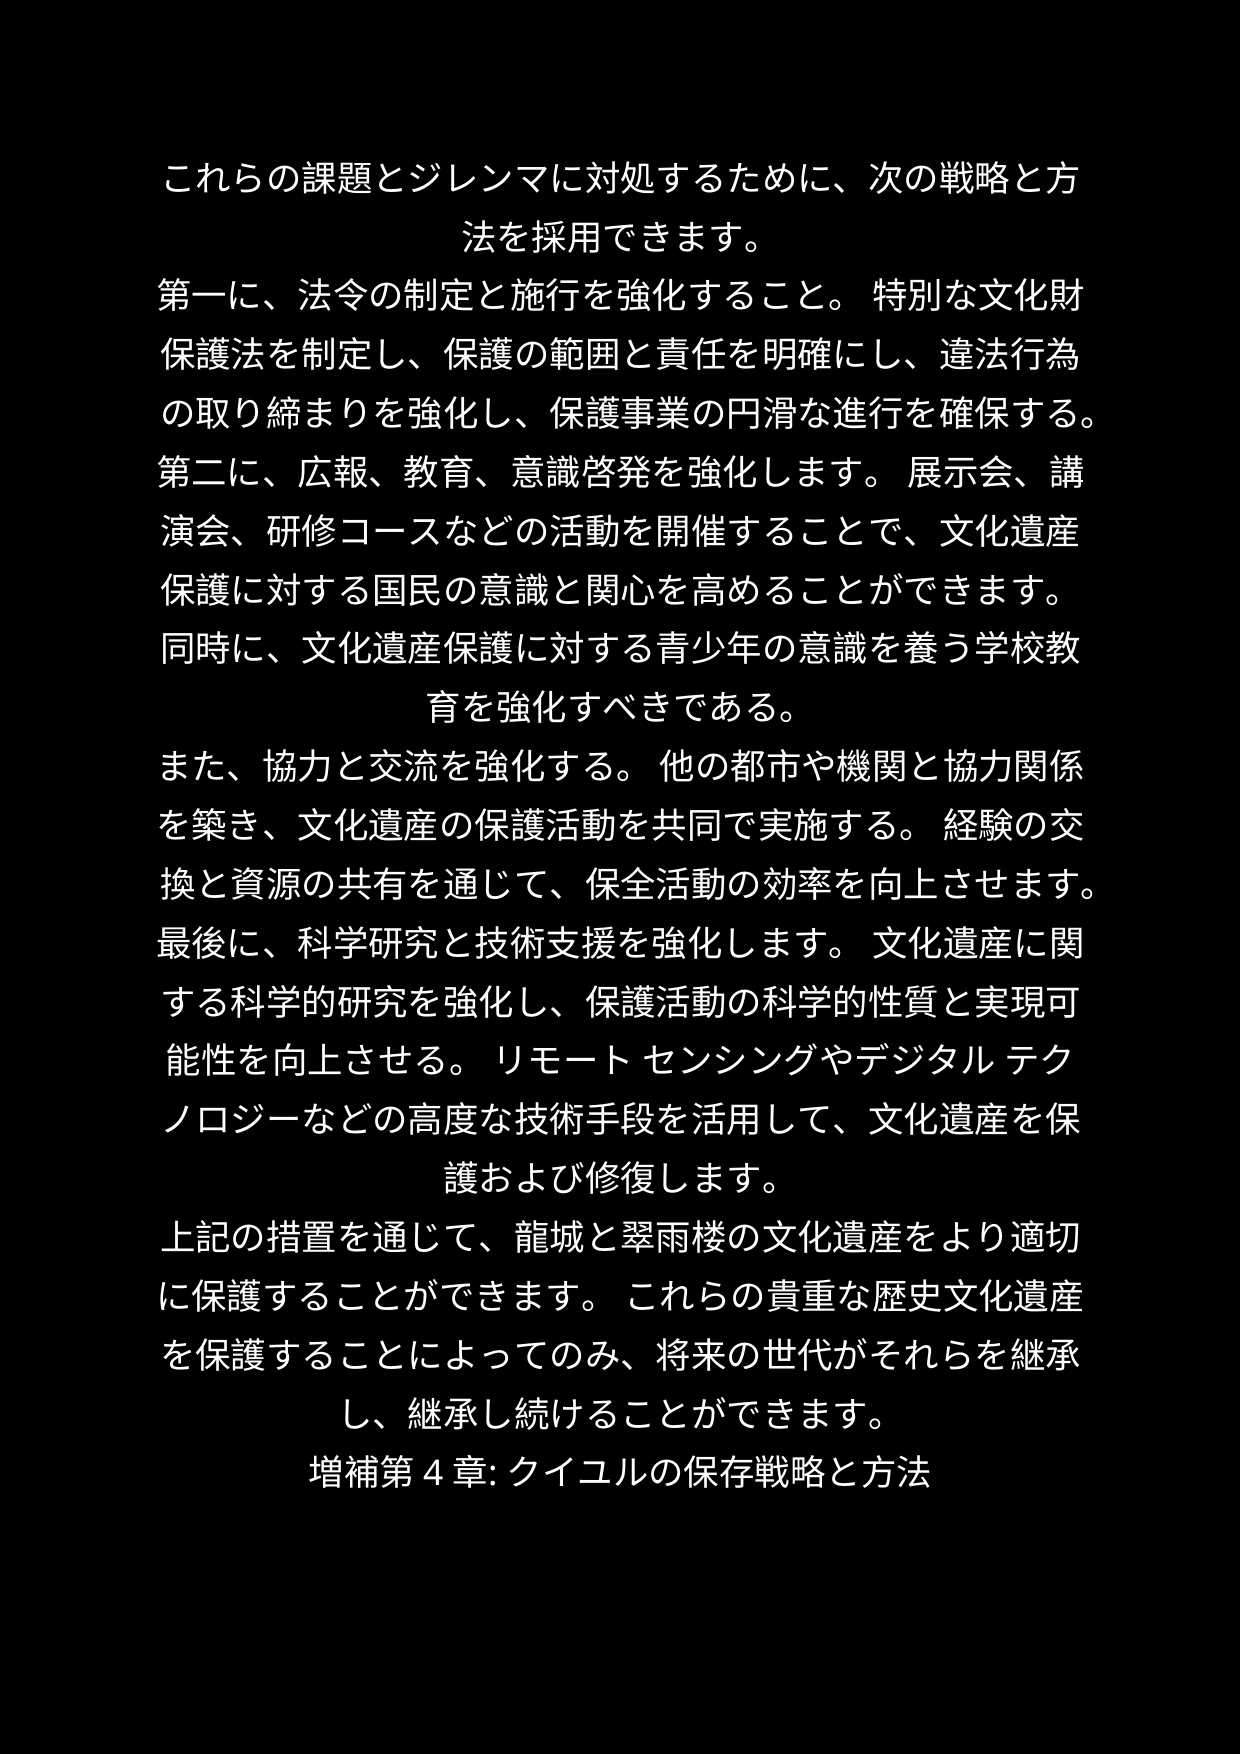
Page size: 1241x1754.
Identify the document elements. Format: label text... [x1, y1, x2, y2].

text 最後に、科学研究と技術支援を強化します。 文化遺産に関する科学的研究を強化し、保護活動の科学的性質と実現可能性を向上させる。 リモート センシングやデジタル テクノロジーなどの高度な技術手段を活用して、文化遺産を保護および修復します。 [150, 915, 1090, 1202]
text 増補第 4 章: クイユルの保存戦略と方法 [150, 1445, 1090, 1496]
text 第一に、法令の制定と施行を強化すること。 特別な文化財保護法を制定し、保護の範囲と責任を明確にし、違法行為の取り締まりを強化し、保護事業の円滑な進行を確保する。 [150, 268, 1090, 437]
text また、協力と交流を強化する。 他の都市や機関と協力関係を築き、文化遺産の保護活動を共同で実施する。 経験の交換と資源の共有を通じて、保全活動の効率を向上させます。 [150, 738, 1090, 907]
text これらの課題とジレンマに対処するために、次の戦略と方法を採用できます。 [150, 150, 1090, 260]
text 第二に、広報、教育、意識啓発を強化します。 展示会、講演会、研修コースなどの活動を開催することで、文化遺産保護に対する国民の意識と関心を高めることができます。 同時に、文化遺産保護に対する青少年の意識を養う学校教育を強化すべきである。 [150, 444, 1090, 731]
text 上記の措置を通じて、龍城と翠雨楼の文化遺産をより適切に保護することができます。 これらの貴重な歴史文化遺産を保護することによってのみ、将来の世代がそれらを継承し、継承し続けることができます。 [150, 1209, 1090, 1437]
